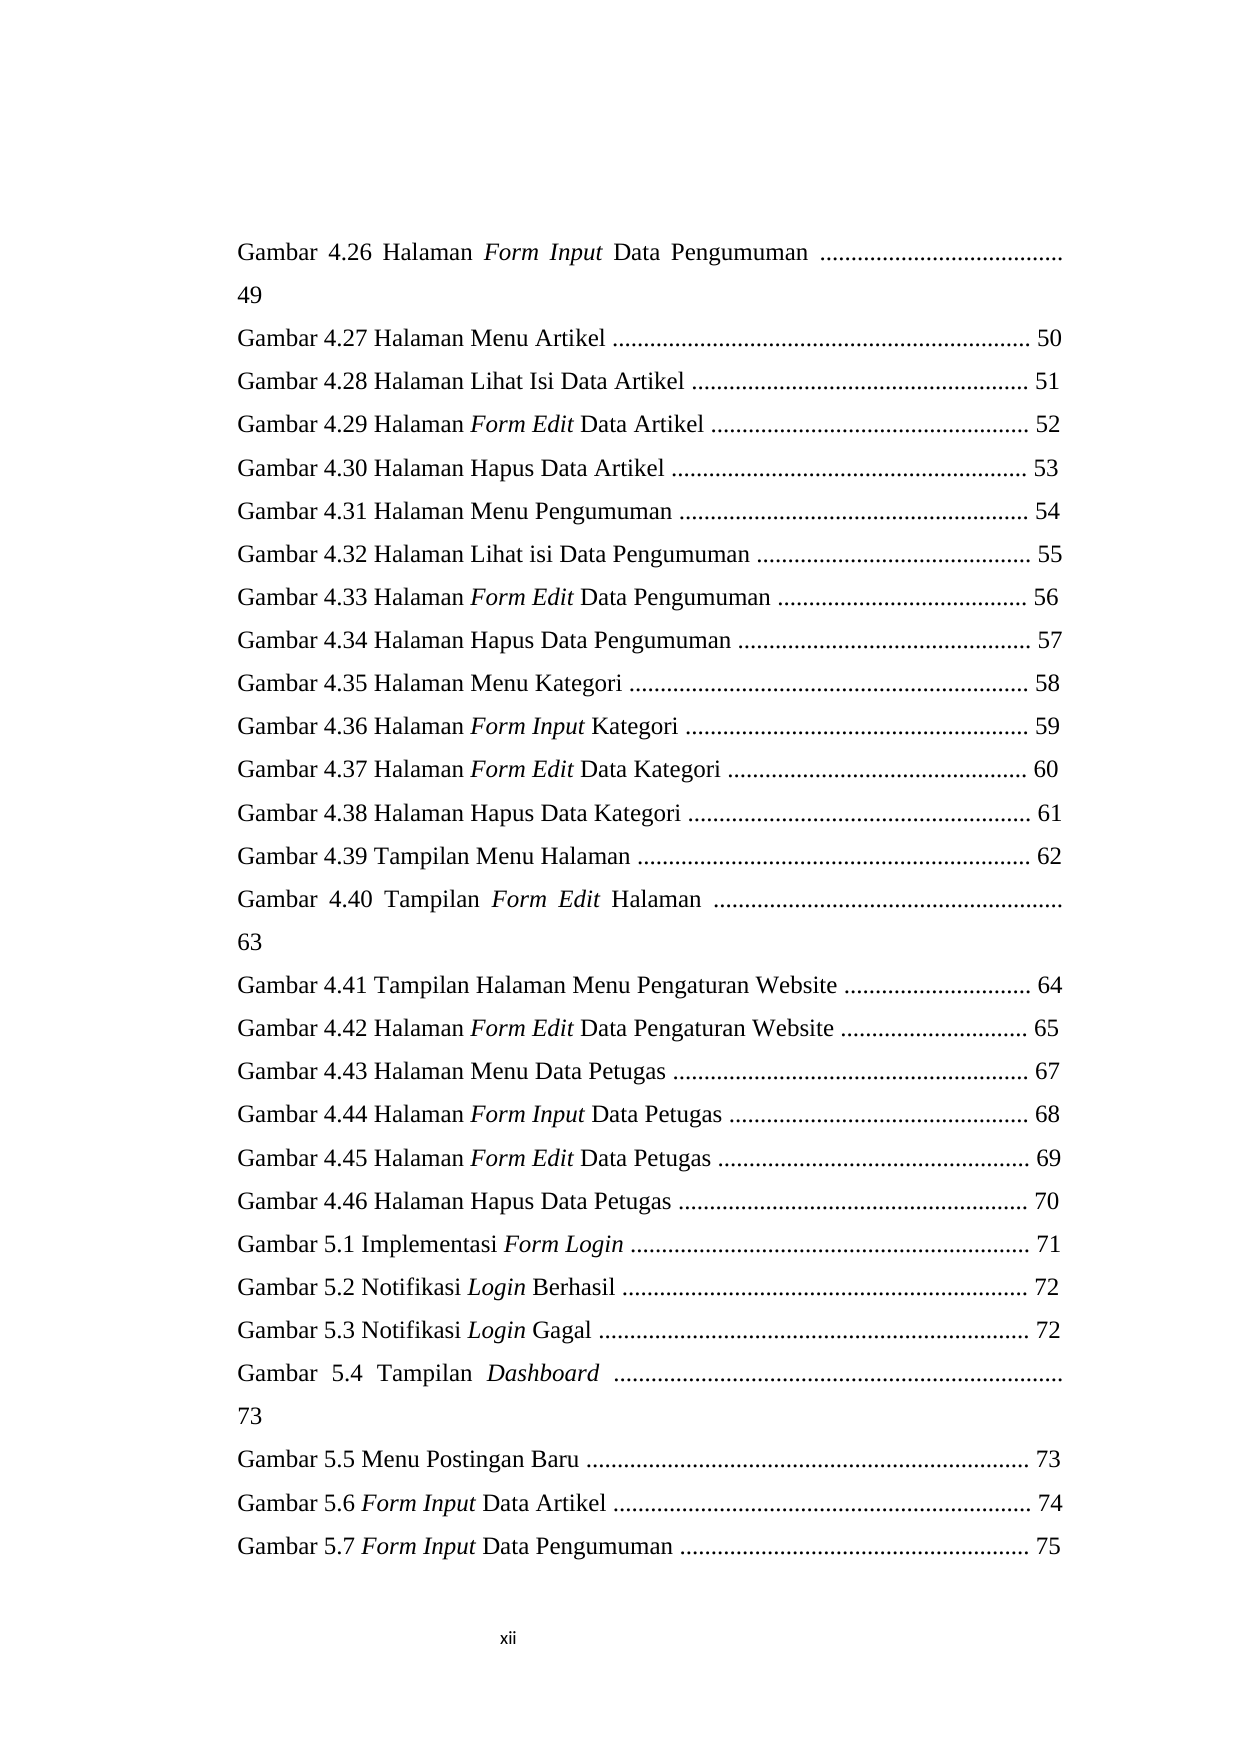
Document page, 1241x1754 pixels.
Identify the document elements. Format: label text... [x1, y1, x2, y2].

text Gambar 4.31 Halaman Menu Pengumuman ........................................................ 54 [237, 496, 1063, 524]
text Gambar 5.3 Notifikasi Login Gagal ..................................................................... 72 [237, 1315, 1063, 1344]
text Gambar 4.45 Halaman Form Edit Data Petugas .................................................. 69 [237, 1143, 1063, 1171]
text Gambar 4.29 Halaman Form Edit Data Artikel ................................................... 52 [237, 409, 1063, 438]
text Gambar 4.38 Halaman Hapus Data Kategori ....................................................... 61 [237, 798, 1063, 826]
text Gambar 5.1 Implementasi Form Login ................................................................ 71 [237, 1229, 1063, 1258]
text Gambar 4.32 Halaman Lihat isi Data Pengumuman ............................................ 55 [237, 539, 1063, 568]
text Gambar 4.37 Halaman Form Edit Data Kategori ................................................ 60 [237, 754, 1063, 783]
text Gambar 4.43 Halaman Menu Data Petugas ......................................................... 67 [237, 1056, 1063, 1085]
text Gambar 4.30 Halaman Hapus Data Artikel ......................................................... 53 [237, 453, 1063, 481]
text Gambar 4.46 Halaman Hapus Data Petugas ........................................................ 70 [237, 1186, 1063, 1214]
text Gambar 4.39 Tampilan Menu Halaman ............................................................... 62 [237, 841, 1063, 869]
text Gambar 5.4 Tampilan Dashboard ........................................................................ 73 [237, 1358, 1063, 1430]
text Gambar 4.35 Halaman Menu Kategori ................................................................ 58 [237, 668, 1063, 697]
text Gambar 4.33 Halaman Form Edit Data Pengumuman ........................................ 56 [237, 582, 1063, 611]
text Gambar 4.44 Halaman Form Input Data Petugas ................................................ 68 [237, 1099, 1063, 1128]
text Gambar 4.28 Halaman Lihat Isi Data Artikel ...................................................... 51 [237, 366, 1063, 395]
text Gambar 5.7 Form Input Data Pengumuman ........................................................ 75 [237, 1531, 1063, 1559]
text Gambar 5.2 Notifikasi Login Berhasil ................................................................. 72 [237, 1272, 1063, 1301]
text Gambar 5.5 Menu Postingan Baru ....................................................................... 73 [237, 1444, 1063, 1473]
text Gambar 4.36 Halaman Form Input Kategori ....................................................... 59 [237, 711, 1063, 740]
text Gambar 4.42 Halaman Form Edit Data Pengaturan Website .............................. 65 [237, 1013, 1063, 1042]
text Gambar 5.6 Form Input Data Artikel ................................................................... 74 [237, 1488, 1063, 1516]
text Gambar 4.27 Halaman Menu Artikel ................................................................... 50 [237, 323, 1063, 352]
text Gambar 4.26 Halaman Form Input Data Pengumuman ....................................... 49 [237, 237, 1063, 309]
text Gambar 4.34 Halaman Hapus Data Pengumuman ............................................... 57 [237, 625, 1063, 654]
text Gambar 4.41 Tampilan Halaman Menu Pengaturan Website .............................. 64 [237, 970, 1063, 999]
text Gambar 4.40 Tampilan Form Edit Halaman ........................................................ 63 [237, 884, 1063, 956]
